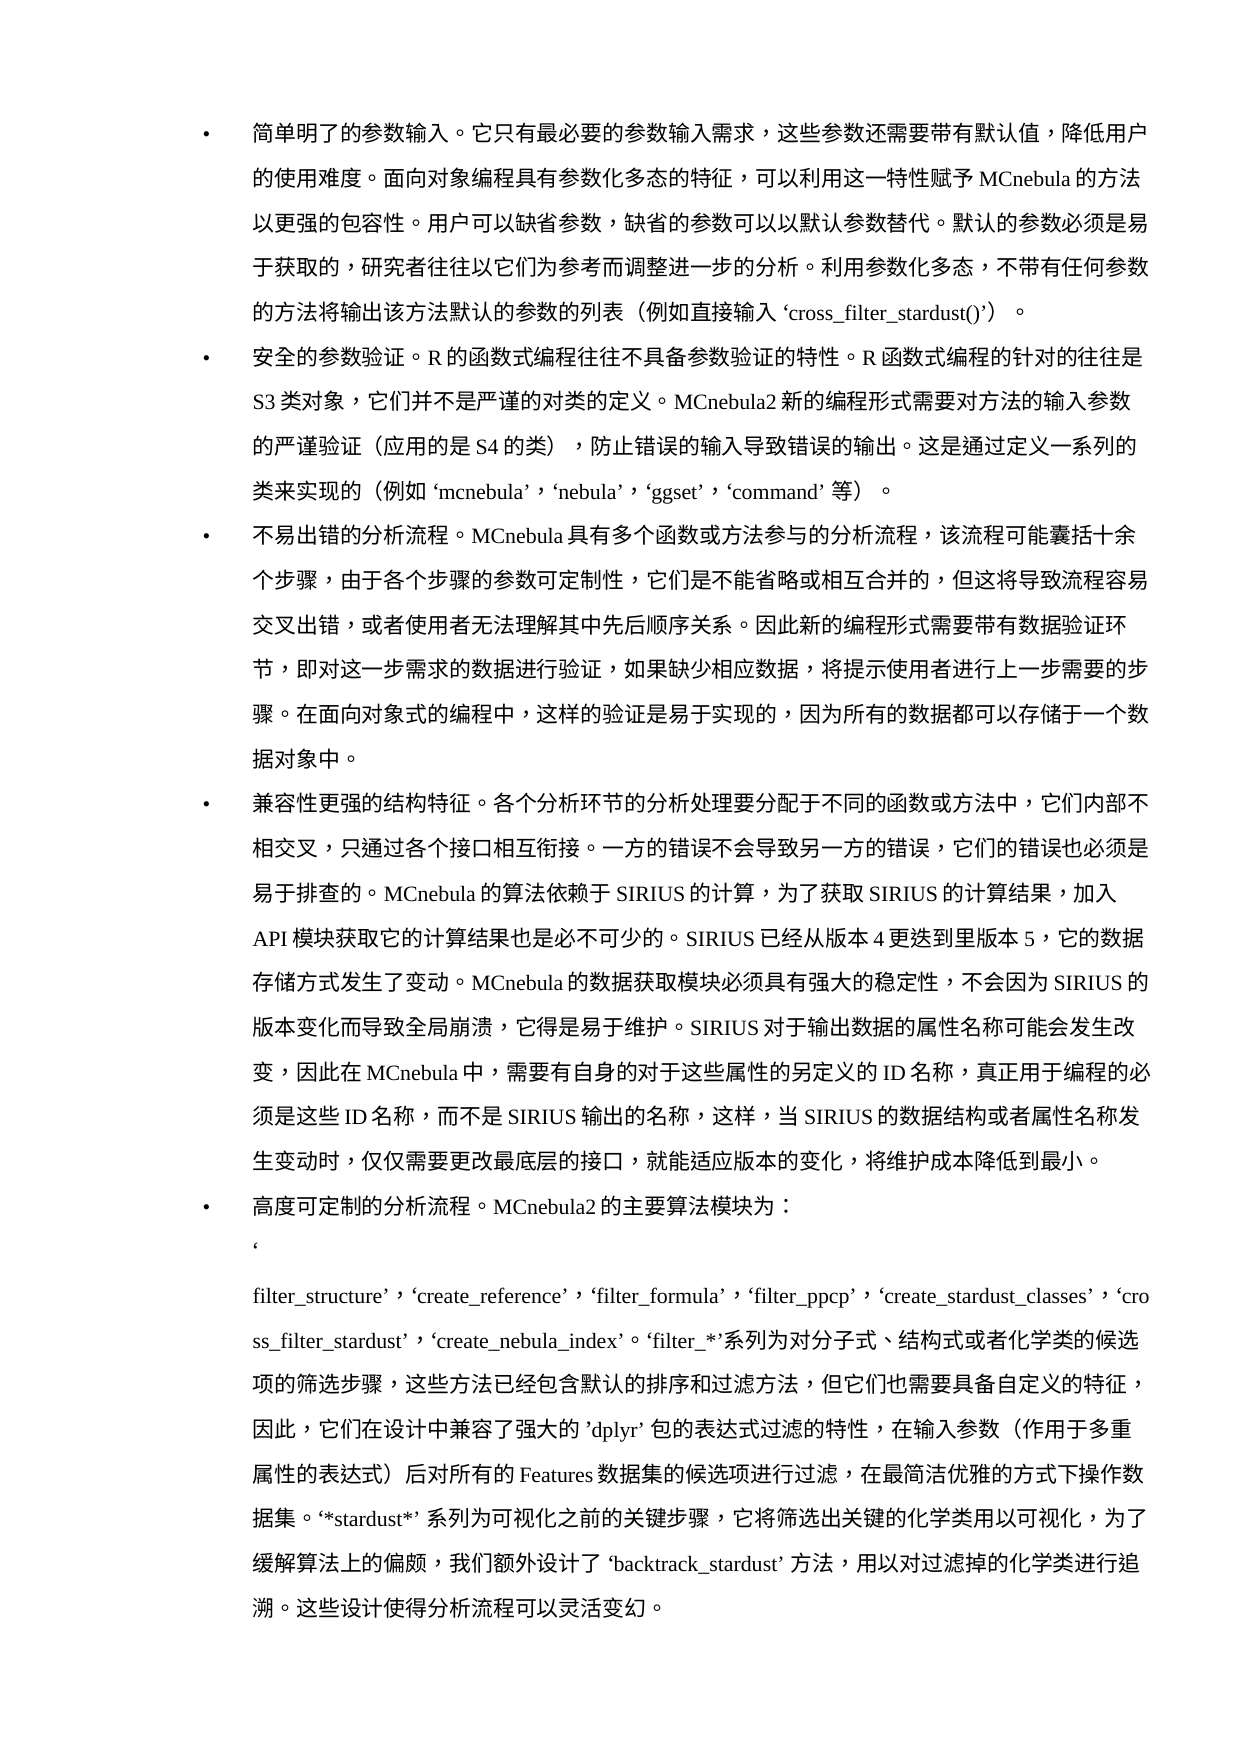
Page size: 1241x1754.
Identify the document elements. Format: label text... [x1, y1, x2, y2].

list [202, 1274, 1152, 1617]
list 安全的参数验证。R的函数式编程往往不具备参数验证的特性。R函数式编程的针对的往往是S3类对象，它们并不是严谨的对类的定义。MCnebula2新的编程形式需要对方法的输入参数的严谨验证（应用的是S4的类），防止错误的输入导致错误的输出。这是通过定义一系列的类来实现的（例如 ‘mcnebula’，‘nebula’，‘ggset’，‘command’ 等）。 [202, 362, 1152, 526]
list 兼容性更强的结构特征。各个分析环节的分析处理要分配于不同的函数或方法中，它们内部不相交叉，只通过各个接口相互衔接。一方的错误不会导致另一方的错误，它们的错误也必须是易于排查的。MCnebula的算法依赖于SIRIUS的计算，为了获取SIRIUS的计算结果，加入API模块获取它的计算结果也是必不可少的。SIRIUS已经从版本4更迭到里版本5，它的数据存储方式发生了变动。MCnebula的数据获取模块必须具有强大的稳定性，不会因为SIRIUS的版本变化而导致全局崩溃，它得是易于维护。SIRIUS对于输出数据的属性名称可能会发生改变，因此在MCnebula中，需要有自身的对于这些属性的另定义的ID名称，真正用于编程的必须是这些ID名称，而不是SIRIUS输出的名称，这样，当SIRIUS的数据结构或者属性名称发生变动时，仅仅需要更改最底层的接口，就能适应版本的变化，将维护成本降低到最小。 [202, 851, 1152, 1238]
list 简单明了的参数输入。它只有最必要的参数输入需求，这些参数还需要带有默认值，降低用户的使用难度。面向对象编程具有参数化多态的特征，可以利用这一特性赋予MCnebula的方法以更强的包容性。用户可以缺省参数，缺省的参数可以以默认参数替代。默认的参数必须是易于获取的，研究者往往以它们为参考而调整进一步的分析。利用参数化多态，不带有任何参数的方法将输出该方法默认的参数的列表（例如直接输入 ‘cross_filter_stardust()’）。 [202, 118, 1152, 327]
list 不易出错的分析流程。MCnebula具有多个函数或方法参与的分析流程，该流程可能囊括十余个步骤，由于各个步骤的参数可定制性，它们是不能省略或相互合并的，但这将导致流程容易交叉出错，或者使用者无法理解其中先后顺序关系。因此新的编程形式需要带有数据验证环节，即对这一步需求的数据进行验证，如果缺少相应数据，将提示使用者进行上一步需要的步骤。在面向对象式的编程中，这样的验证是易于实现的，因为所有的数据都可以存储于一个数据对象中。 [202, 562, 1152, 815]
